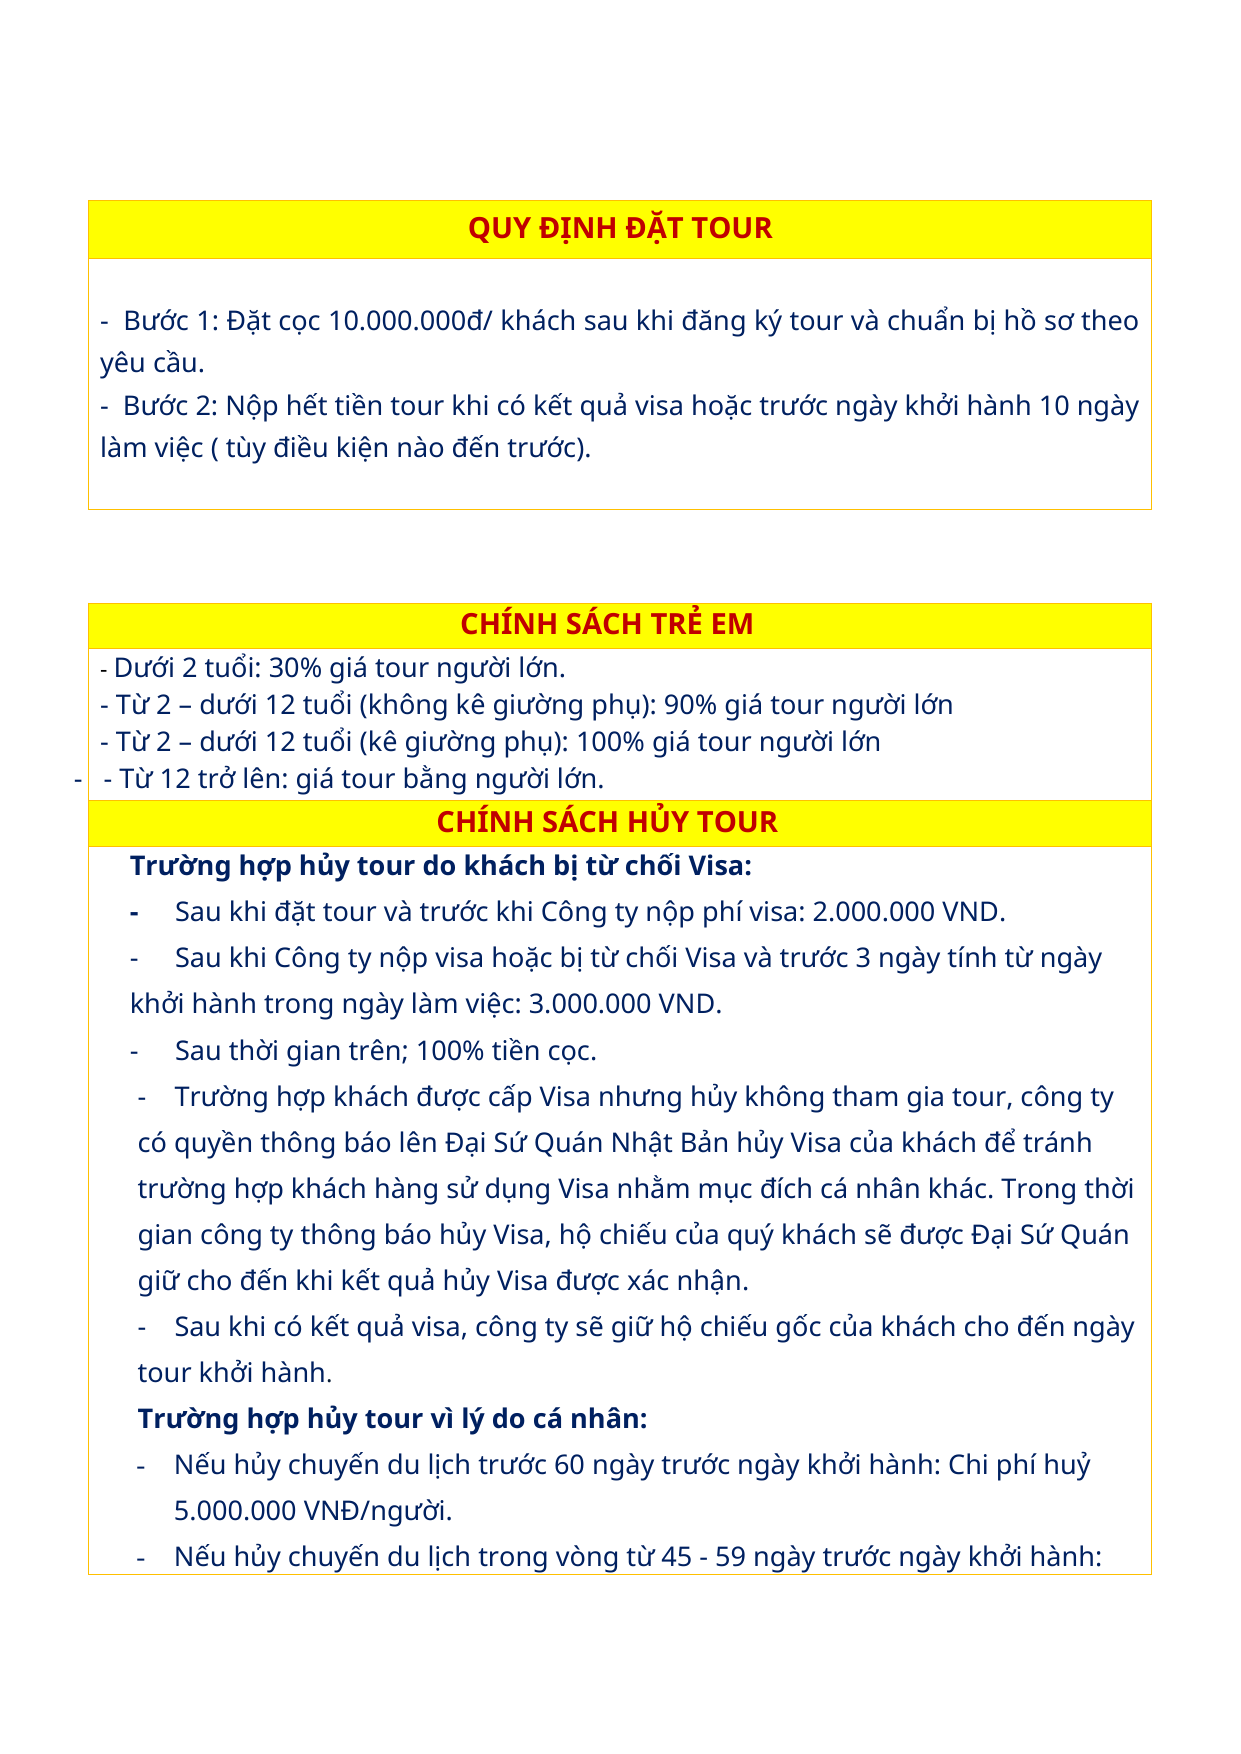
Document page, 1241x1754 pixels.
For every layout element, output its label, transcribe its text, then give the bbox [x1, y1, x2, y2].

table_cell - Dưới 2 tuổi: 30% giá tour người lớn. - Từ 2 – dưới 12 tuổi (không kê giường phụ): 90% giá tour người lớn - Từ 2 – dưới 12 tuổi (kê giường phụ): 100% giá tour người lớn - - Từ 12 trở lên: giá tour bằng người lớn. [89, 649, 1151, 800]
table_header CHÍNH SÁCH TRẺ EM [89, 604, 1151, 648]
table_cell QUY ĐỊNH ĐẶT TOUR [89, 201, 1151, 258]
table_cell - Bước 1: Đặt cọc 10.000.000đ/ khách sau khi đăng ký tour và chuẩn bị hồ sơ theo yêu cầu. - Bước 2: Nộp hết tiền tour khi có kết quả visa hoặc trước ngày khởi hành 10 ngày làm việc ( tùy điều kiện nào đến trước). [89, 259, 1151, 509]
table_cell CHÍNH SÁCH HỦY TOUR [89, 801, 1151, 846]
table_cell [89, 847, 1151, 1574]
